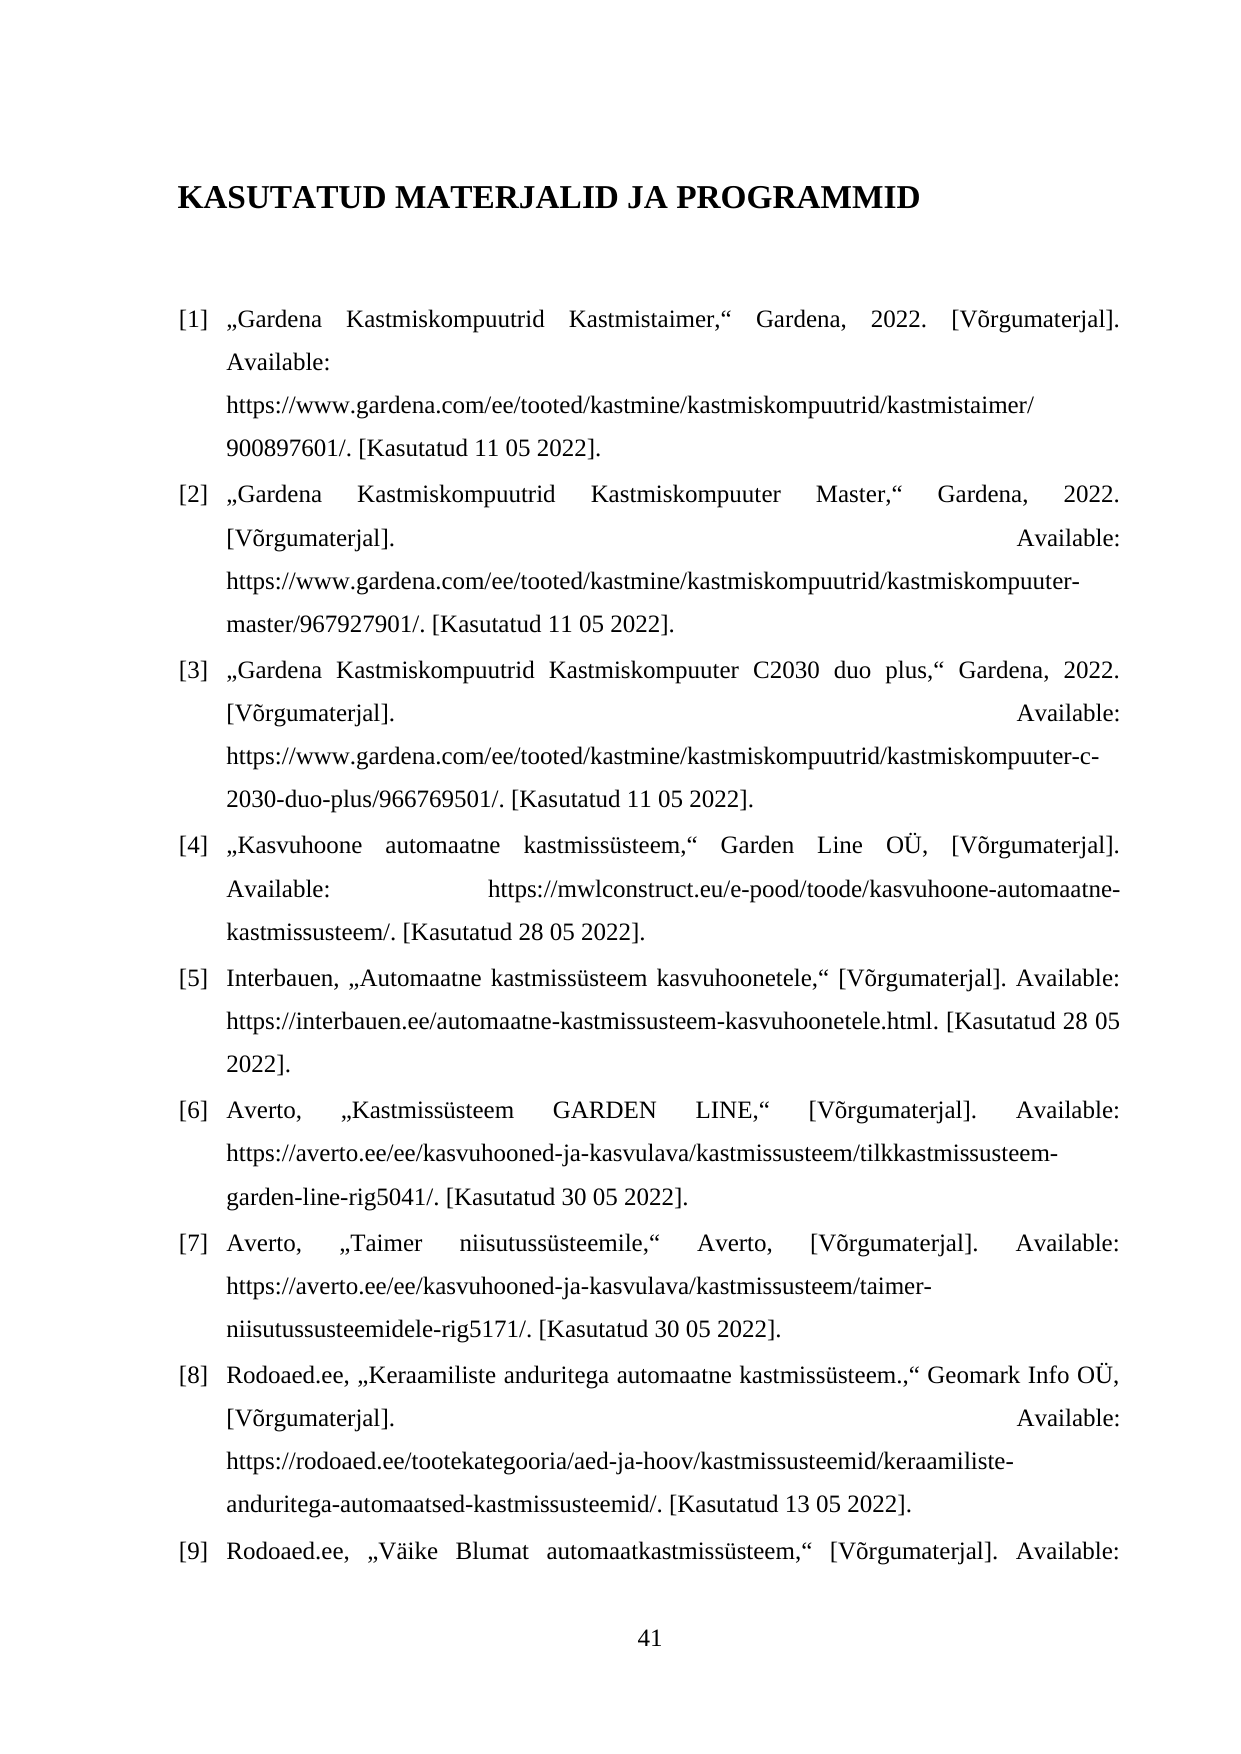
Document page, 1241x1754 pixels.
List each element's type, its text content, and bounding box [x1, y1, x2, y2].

subtitle KASUTATUD MATERJALID JA PROGRAMMID [177, 177, 1122, 215]
